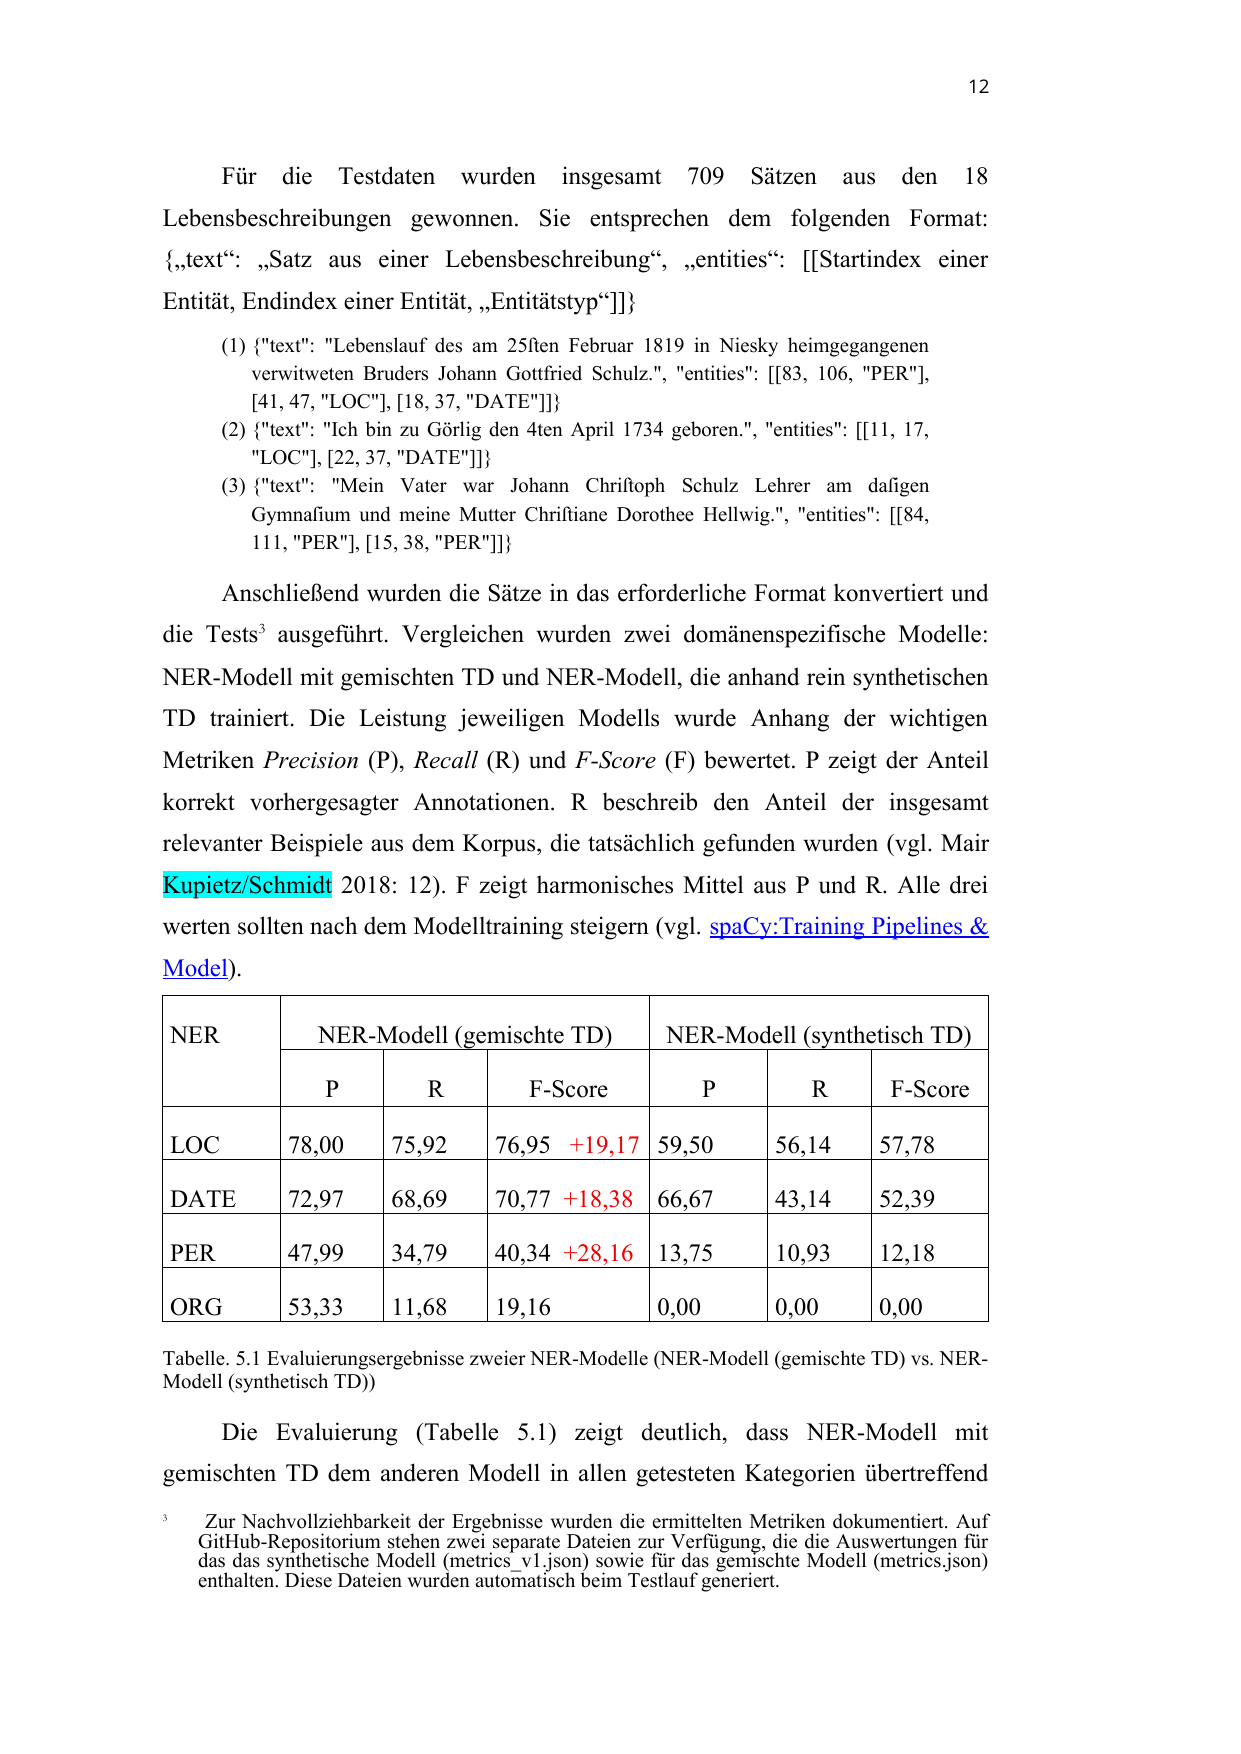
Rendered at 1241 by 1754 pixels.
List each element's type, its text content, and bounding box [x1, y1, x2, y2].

table_cell 43,14 [768, 1160, 871, 1213]
table_cell 0,00 [768, 1268, 871, 1321]
table_cell 72,97 [281, 1160, 383, 1213]
text Tabelle. 5.1 Evaluierungsergebnisse zweier NER-Modelle (NER-Modell (gemischte TD) vs. NER-Modell (synthetisch TD)) [162, 1347, 989, 1393]
table_cell 11,68 [384, 1268, 487, 1321]
table_cell 13,75 [650, 1214, 767, 1267]
table_cell 78,00 [281, 1107, 383, 1159]
table_header NER-Modell (synthetisch TD) [650, 996, 988, 1049]
table_cell 34,79 [384, 1214, 487, 1267]
table_cell 66,67 [650, 1160, 767, 1213]
table_cell 59,50 [650, 1107, 767, 1159]
list {"text": "Ich bin zu Görlig den 4ten April 1734 geboren.", "entities": [[11, 17, "LOC"], [22, 37, "DATE"]]} [221, 413, 930, 469]
table_cell R [768, 1050, 871, 1106]
table_cell ORG [163, 1268, 280, 1321]
table_cell P [281, 1050, 383, 1106]
table_header NER-Modell (gemischte TD) [281, 996, 649, 1049]
table_cell 68,69 [384, 1160, 487, 1213]
table_cell R [384, 1050, 487, 1106]
table_cell 47,99 [281, 1214, 383, 1267]
table_cell 19,16 [488, 1268, 649, 1321]
table_cell F-Score [872, 1050, 988, 1106]
table_header NER [163, 996, 280, 1106]
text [162, 1418, 989, 1487]
text Anschließend wurden die Sätze in das erforderliche Format konvertiert und die Tests ausgeführt. Vergleichen wurden zwei domänenspezifische Modelle: NER-Modell mit gemischten TD und NER-Modell, die anhand rein synthetischen TD trainiert. Die Leistung jeweiligen Modells wurde Anhang der wichtigen Metriken Precision (P), Recall (R) und F-Score (F) bewertet. P zeigt der Anteil korrekt vorhergesagter Annotationen. R beschreib den Anteil der insgesamt relevanter Beispiele aus dem Korpus, die tatsächlich gefunden wurden (vgl. Mair Kupietz/Schmidt 2018: 12). F zeigt harmonisches Mittel aus P und R. Alle drei werten sollten nach dem Modelltraining steigern (vgl. spaCy:Training Pipelines & Model). [162, 579, 989, 982]
list {"text": "Mein Vater war Johann Chriſtoph Schulz Lehrer am daſigen Gymnaſium und meine Mutter Chriſtiane Dorothee Hellwig.", "entities": [[84, 111, "PER"], [15, 38, "PER"]]} [221, 469, 930, 554]
table_cell F-Score [488, 1050, 649, 1106]
table_cell 52,39 [872, 1160, 988, 1213]
table_cell 53,33 [281, 1268, 383, 1321]
table_cell 76,95 +19,17 [488, 1107, 649, 1159]
table_cell 56,14 [768, 1107, 871, 1159]
table_cell 0,00 [650, 1268, 767, 1321]
text Für die Testdaten wurden insgesamt 709 Sätzen aus den 18 Lebensbeschreibungen gewonnen. Sie entsprechen dem folgenden Format: {„text“: „Satz aus einer Lebensbeschreibung“, „entities“: [[Startindex einer Entität, Endindex einer Entität, „Entitätstyp“]]} [162, 162, 989, 315]
list {"text": "Lebenslauf des am 25ſten Februar 1819 in Niesky heimgegangenen verwitweten Bruders Johann Gottfried Schulz.", "entities": [[83, 106, "PER"], [41, 47, "LOC"], [18, 37, "DATE"]]} [221, 329, 930, 413]
table_cell 70,77 +18,38 [488, 1160, 649, 1213]
table_cell 10,93 [768, 1214, 871, 1267]
table_cell 57,78 [872, 1107, 988, 1159]
table_cell 40,34 +28,16 [488, 1214, 649, 1267]
table_cell PER [163, 1214, 280, 1267]
table_cell DATE [163, 1160, 280, 1213]
table_cell 12,18 [872, 1214, 988, 1267]
table_cell P [650, 1050, 767, 1106]
table_cell 75,92 [384, 1107, 487, 1159]
table_cell 0,00 [872, 1268, 988, 1321]
table_cell LOC [163, 1107, 280, 1159]
